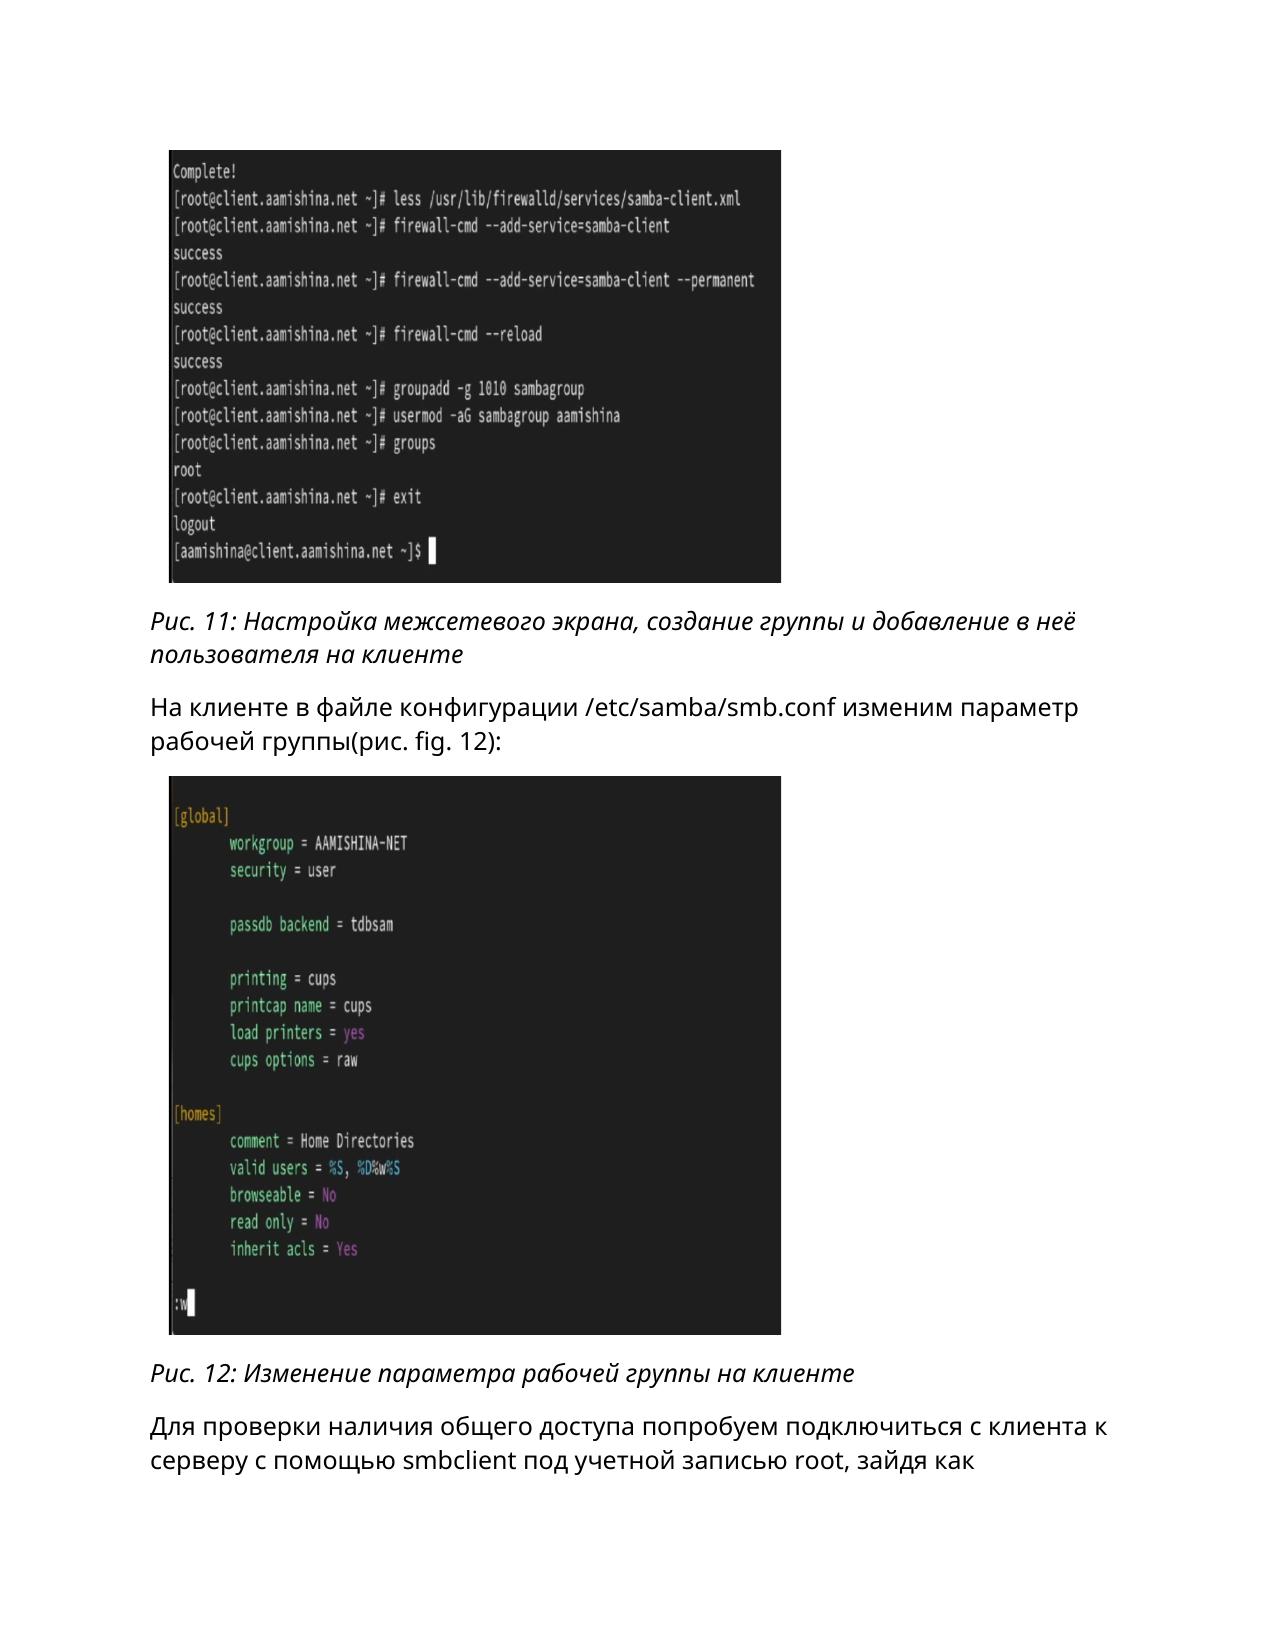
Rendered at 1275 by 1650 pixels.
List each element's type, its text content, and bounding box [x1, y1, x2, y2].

text Рис. 11: Настройка межсетевого экрана, создание группы и добавление в неё пользователя на клиенте [150, 603, 1125, 671]
text На клиенте в файле конфигурации /etc/samba/smb.conf изменим параметр рабочей группы(рис. fig. 12): [150, 690, 1125, 758]
text Рис. 12: Изменение параметра рабочей группы на клиенте [150, 1356, 1125, 1389]
picture [168, 150, 782, 583]
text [150, 1408, 1125, 1476]
picture [168, 776, 782, 1335]
